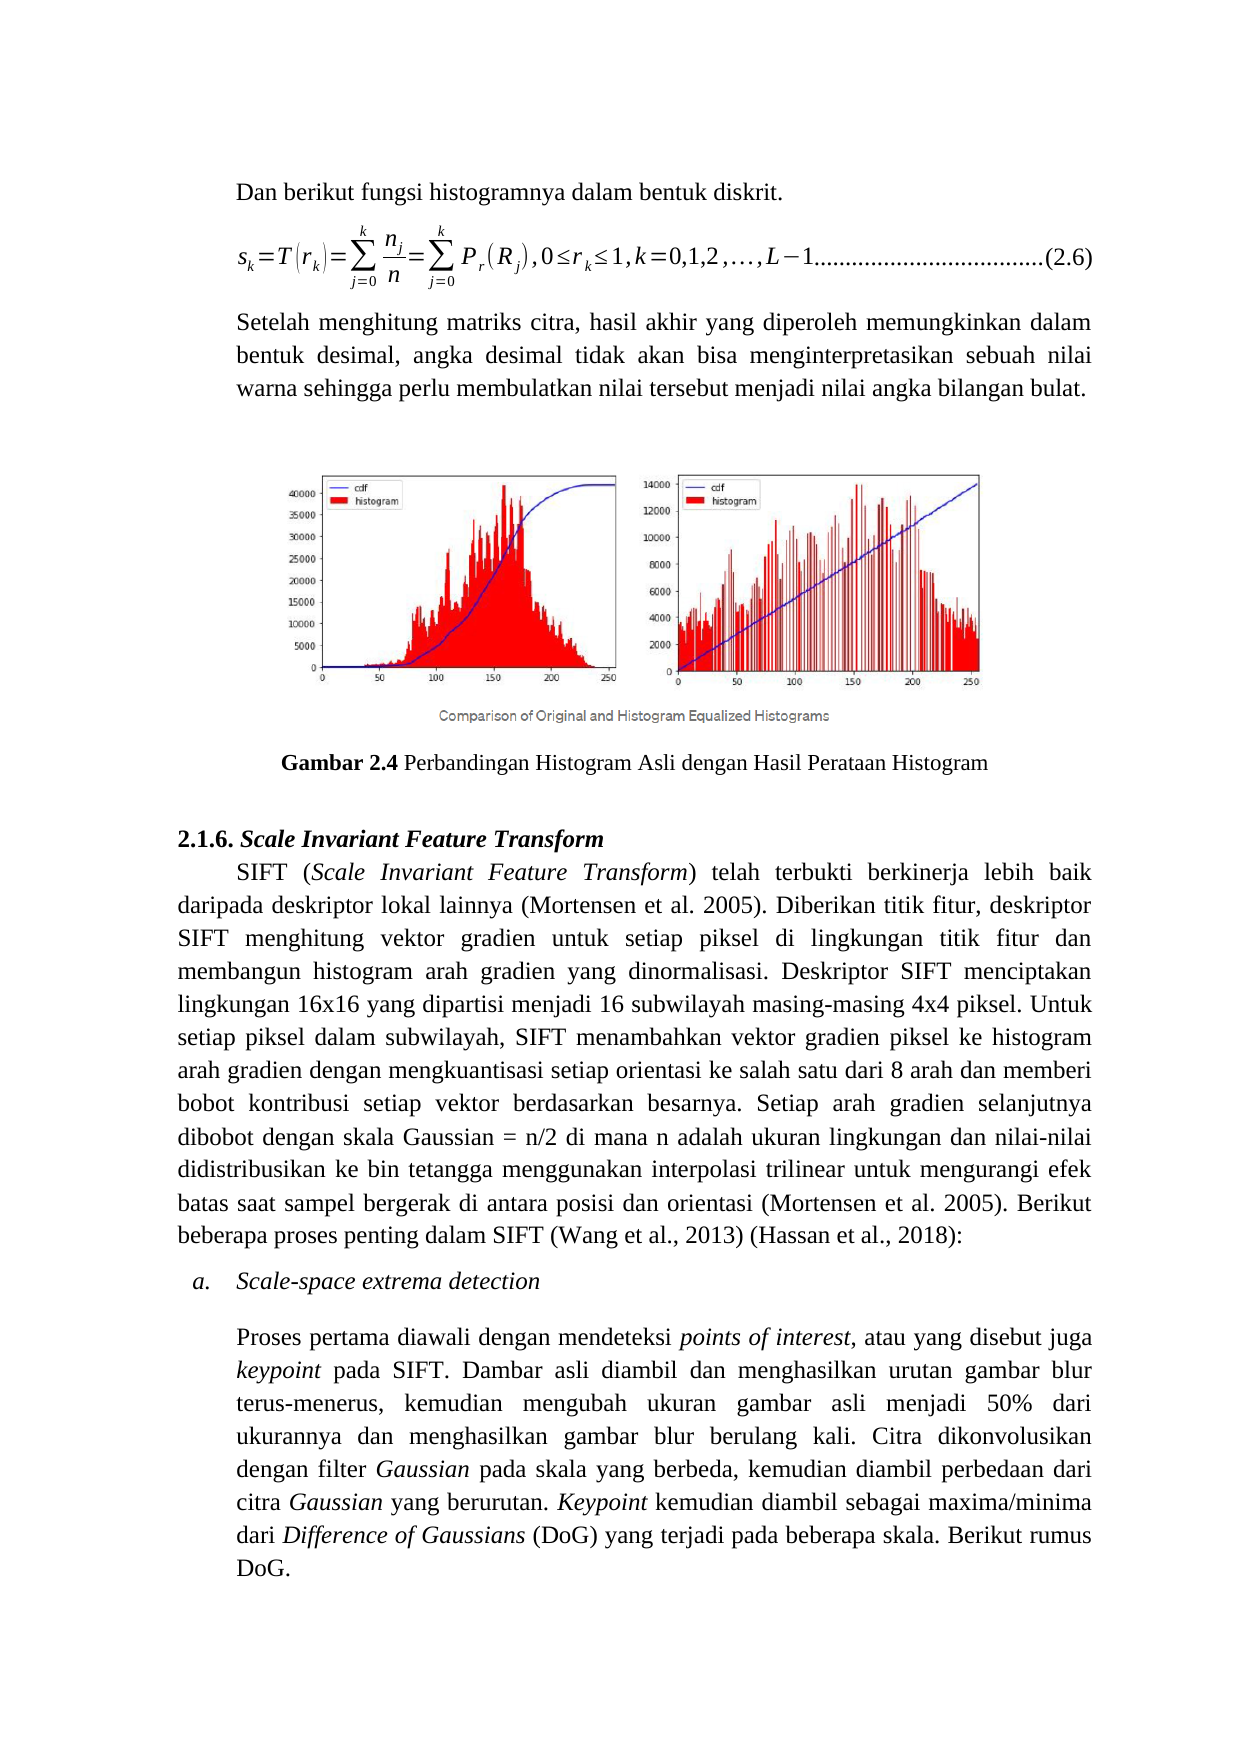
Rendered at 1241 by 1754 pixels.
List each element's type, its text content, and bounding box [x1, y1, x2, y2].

list Scale-space extrema detection [192, 1266, 1092, 1295]
text Proses pertama diawali dengan mendeteksi points of interest, atau yang disebut juga keypoint pada SIFT. Dambar asli diambil dan menghasilkan urutan gambar blur terus-menerus, kemudian mengubah ukuran gambar asli menjadi 50% dari ukurannya dan menghasilkan gambar blur berulang kali. Citra dikonvolusikan dengan filter Gaussian pada skala yang berbeda, kemudian diambil perbedaan dari citra Gaussian yang berurutan. Keypoint kemudian diambil sebagai maxima/minima dari Difference of Gaussians (DoG) yang terjadi pada beberapa skala. Berikut rumus DoG. [236, 1322, 1092, 1582]
picture [280, 463, 990, 732]
text Setelah menghitung matriks citra, hasil akhir yang diperoleh memungkinkan dalam bentuk desimal, angka desimal tidak akan bisa menginterpretasikan sebuah nilai warna sehingga perlu membulatkan nilai tersebut menjadi nilai angka bilangan bulat. [236, 307, 1092, 402]
text SIFT (Scale Invariant Feature Transform) telah terbukti berkinerja lebih baik daripada deskriptor lokal lainnya (Mortensen et al. 2005). Diberikan titik fitur, deskriptor SIFT menghitung vektor gradien untuk setiap piksel di lingkungan titik fitur dan membangun histogram arah gradien yang dinormalisasi. Deskriptor SIFT menciptakan lingkungan 16x16 yang dipartisi menjadi 16 subwilayah masing-masing 4x4 piksel. Untuk setiap piksel dalam subwilayah, SIFT menambahkan vektor gradien piksel ke histogram arah gradien dengan mengkuantisasi setiap orientasi ke salah satu dari 8 arah dan memberi bobot kontribusi setiap vektor berdasarkan besarnya. Setiap arah gradien selanjutnya dibobot dengan skala Gaussian = n/2 di mana n adalah ukuran lingkungan dan nilai-nilai didistribusikan ke bin tetangga menggunakan interpolasi trilinear untuk mengurangi efek batas saat sampel bergerak di antara posisi dan orientasi (Mortensen et al. 2005). Berikut beberapa proses penting dalam SIFT (Wang et al., 2013) (Hassan et al., 2018): [177, 857, 1092, 1249]
text Dan berikut fungsi histogramnya dalam bentuk diskrit. [177, 177, 1092, 206]
text (2.6) [236, 223, 1092, 290]
text 2.1.6. Scale Invariant Feature Transform [177, 824, 1092, 853]
